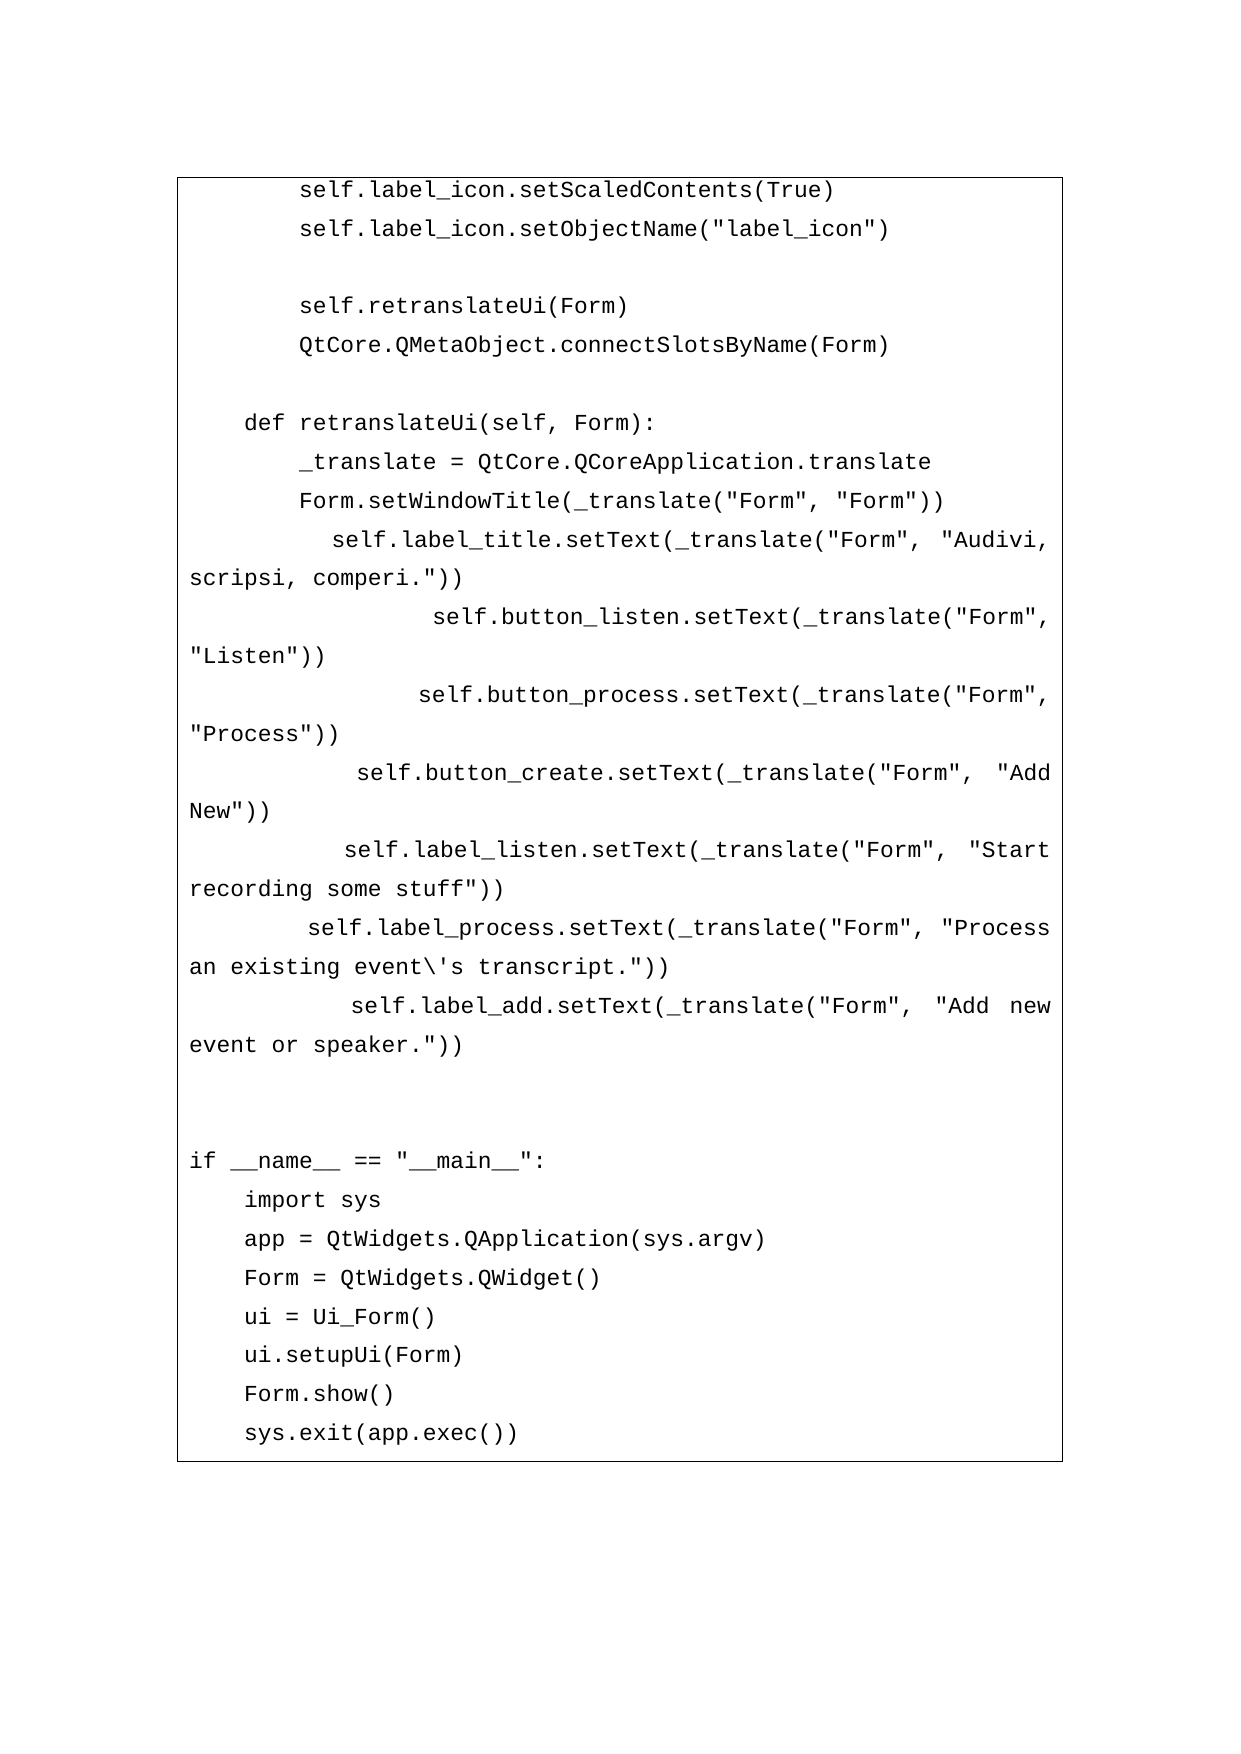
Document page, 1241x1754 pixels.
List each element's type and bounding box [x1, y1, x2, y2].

table_header [178, 178, 1062, 1461]
